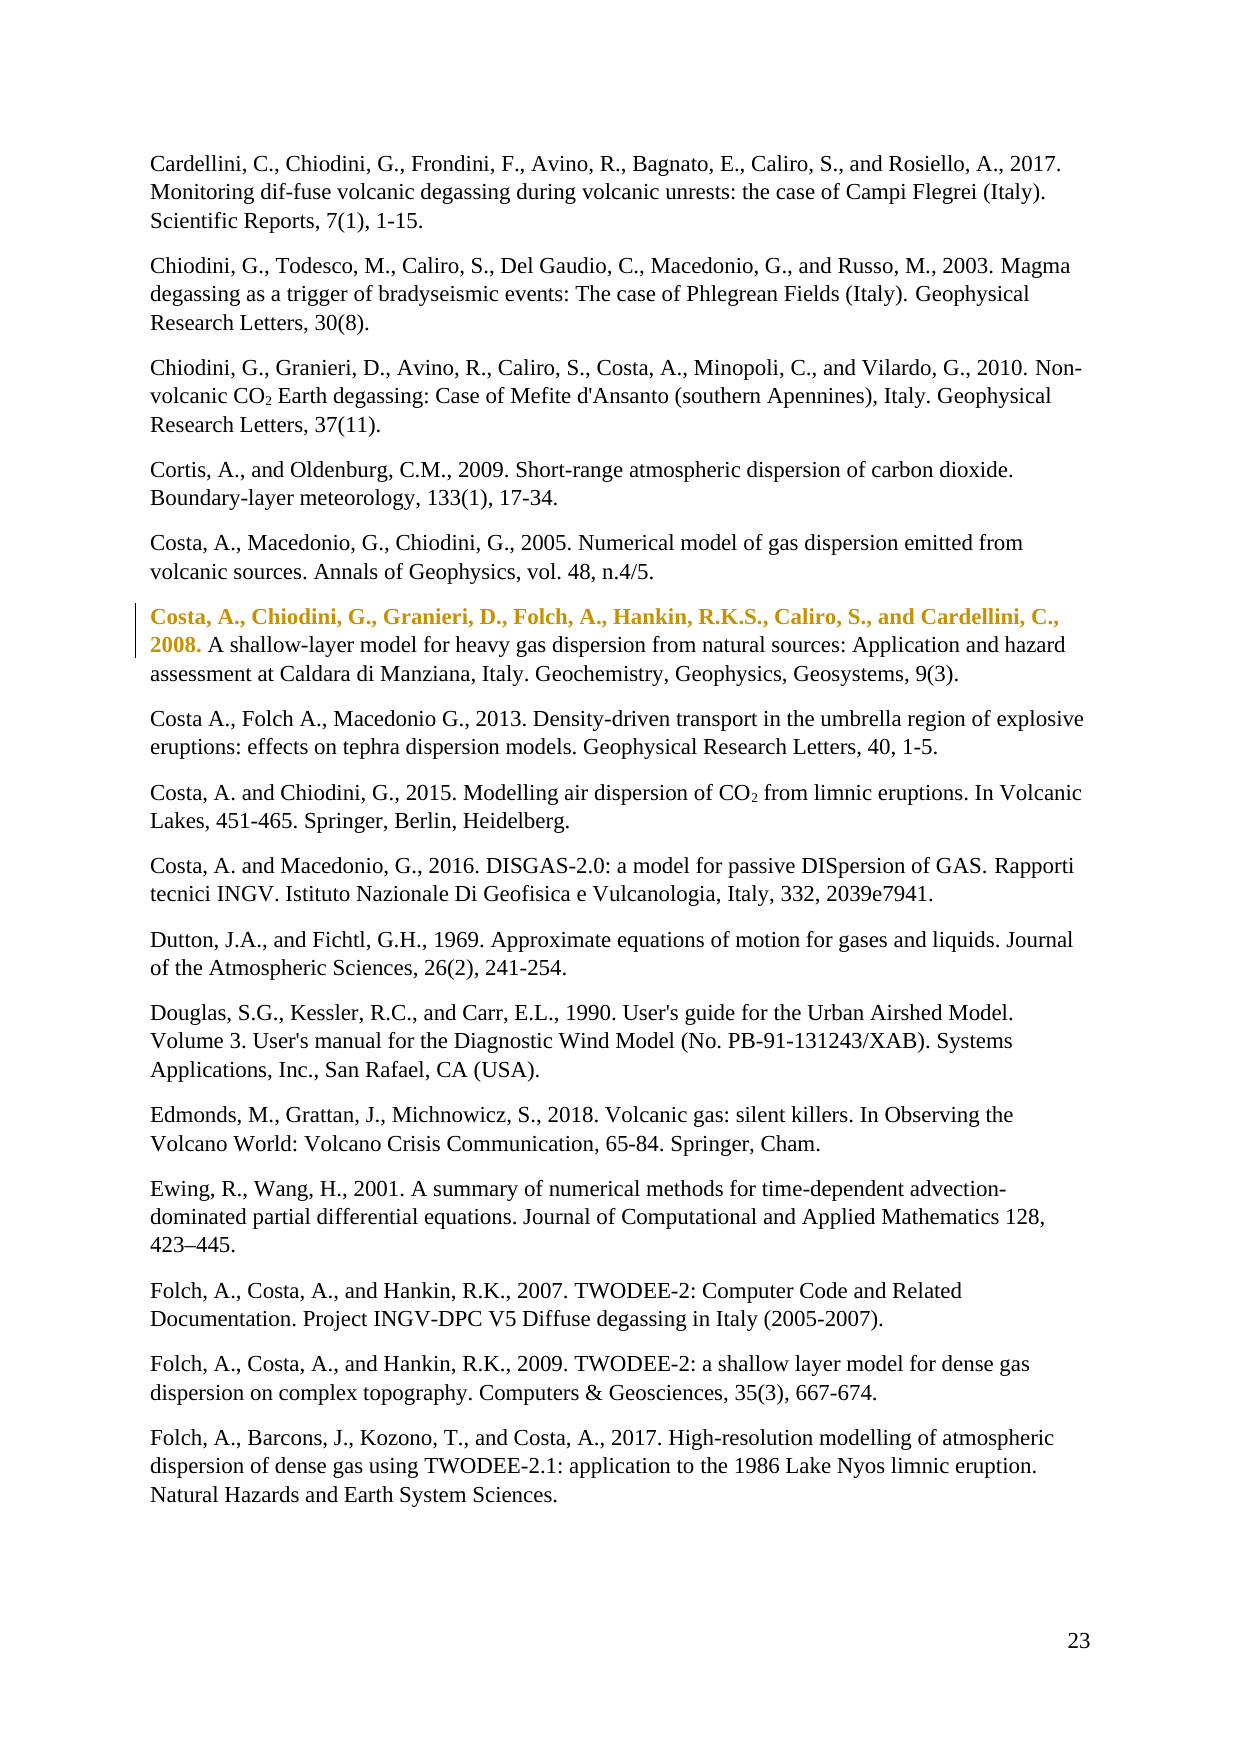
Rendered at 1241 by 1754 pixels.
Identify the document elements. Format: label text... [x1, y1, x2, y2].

text Chiodini, G., Granieri, D., Avino, R., Caliro, S., Costa, A., Minopoli, C., and Vilardo, G., 2010. Non‐volcanic CO2 Earth degassing: Case of Mefite d'Ansanto (southern Apennines), Italy. Geophysical Research Letters, 37(11). [150, 354, 1090, 437]
text Cardellini, C., Chiodini, G., Frondini, F., Avino, R., Bagnato, E., Caliro, S., and Rosiello, A., 2017. Monitoring dif-fuse volcanic degassing during volcanic unrests: the case of Campi Flegrei (Italy). Scientific Reports, 7(1), 1-15. [150, 150, 1090, 233]
text Dutton, J.A., and Fichtl, G.H., 1969. Approximate equations of motion for gases and liquids. Journal of the Atmospheric Sciences, 26(2), 241-254. [150, 926, 1090, 980]
text Ewing, R., Wang, H., 2001. A summary of numerical methods for time-dependent advection-dominated partial differential equations. Journal of Computational and Applied Mathematics 128, 423–445. [150, 1175, 1090, 1258]
text Costa, A. and Chiodini, G., 2015. Modelling air dispersion of CO2 from limnic eruptions. In Volcanic Lakes, 451-465. Springer, Berlin, Heidelberg. [150, 778, 1090, 833]
text Costa, A. and Macedonio, G., 2016. DISGAS-2.0: a model for passive DISpersion of GAS. Rapporti tecnici INGV. Istituto Nazionale Di Geofisica e Vulcanologia, Italy, 332, 2039e7941. [150, 852, 1090, 907]
text Chiodini, G., Todesco, M., Caliro, S., Del Gaudio, C., Macedonio, G., and Russo, M., 2003. Magma degassing as a trigger of bradyseismic events: The case of Phlegrean Fields (Italy). Geophysical Research Letters, 30(8). [150, 252, 1090, 335]
text Costa, A., Macedonio, G., Chiodini, G., 2005. Numerical model of gas dispersion emitted from volcanic sources. Annals of Geophysics, vol. 48, n.4/5. [150, 529, 1090, 584]
text Costa A., Folch A., Macedonio G., 2013. Density-driven transport in the umbrella region of explosive eruptions: effects on tephra dispersion models. Geophysical Research Letters, 40, 1-5. [150, 705, 1090, 760]
text Cortis, A., and Oldenburg, C.M., 2009. Short-range atmospheric dispersion of carbon dioxide. Boundary-layer meteorology, 133(1), 17-34. [150, 456, 1090, 511]
text Folch, A., Barcons, J., Kozono, T., and Costa, A., 2017. High-resolution modelling of atmospheric dispersion of dense gas using TWODEE-2.1: application to the 1986 Lake Nyos limnic eruption. Natural Hazards and Earth System Sciences. [150, 1424, 1090, 1507]
text Douglas, S.G., Kessler, R.C., and Carr, E.L., 1990. User's guide for the Urban Airshed Model. Volume 3. User's manual for the Diagnostic Wind Model (No. PB-91-131243/XAB). Systems Applications, Inc., San Rafael, CA (USA). [150, 999, 1090, 1082]
text Folch, A., Costa, A., and Hankin, R.K., 2009. TWODEE-2: a shallow layer model for dense gas dispersion on complex topography. Computers & Geosciences, 35(3), 667-674. [150, 1350, 1090, 1405]
text Edmonds, M., Grattan, J., Michnowicz, S., 2018. Volcanic gas: silent killers. In Observing the Volcano World: Volcano Crisis Communication, 65-84. Springer, Cham. [150, 1101, 1090, 1156]
text Folch, A., Costa, A., and Hankin, R.K., 2007. TWODEE-2: Computer Code and Related Documentation. Project INGV-DPC V5 Diffuse degassing in Italy (2005-2007). [150, 1277, 1090, 1331]
text Costa, A., Chiodini, G., Granieri, D., Folch, A., Hankin, R.K.S., Caliro, S., and Cardellini, C., 2008. A shallow‐layer model for heavy gas dispersion from natural sources: Application and hazard assessment at Caldara di Manziana, Italy. Geochemistry, Geophysics, Geosystems, 9(3). [150, 603, 1090, 686]
